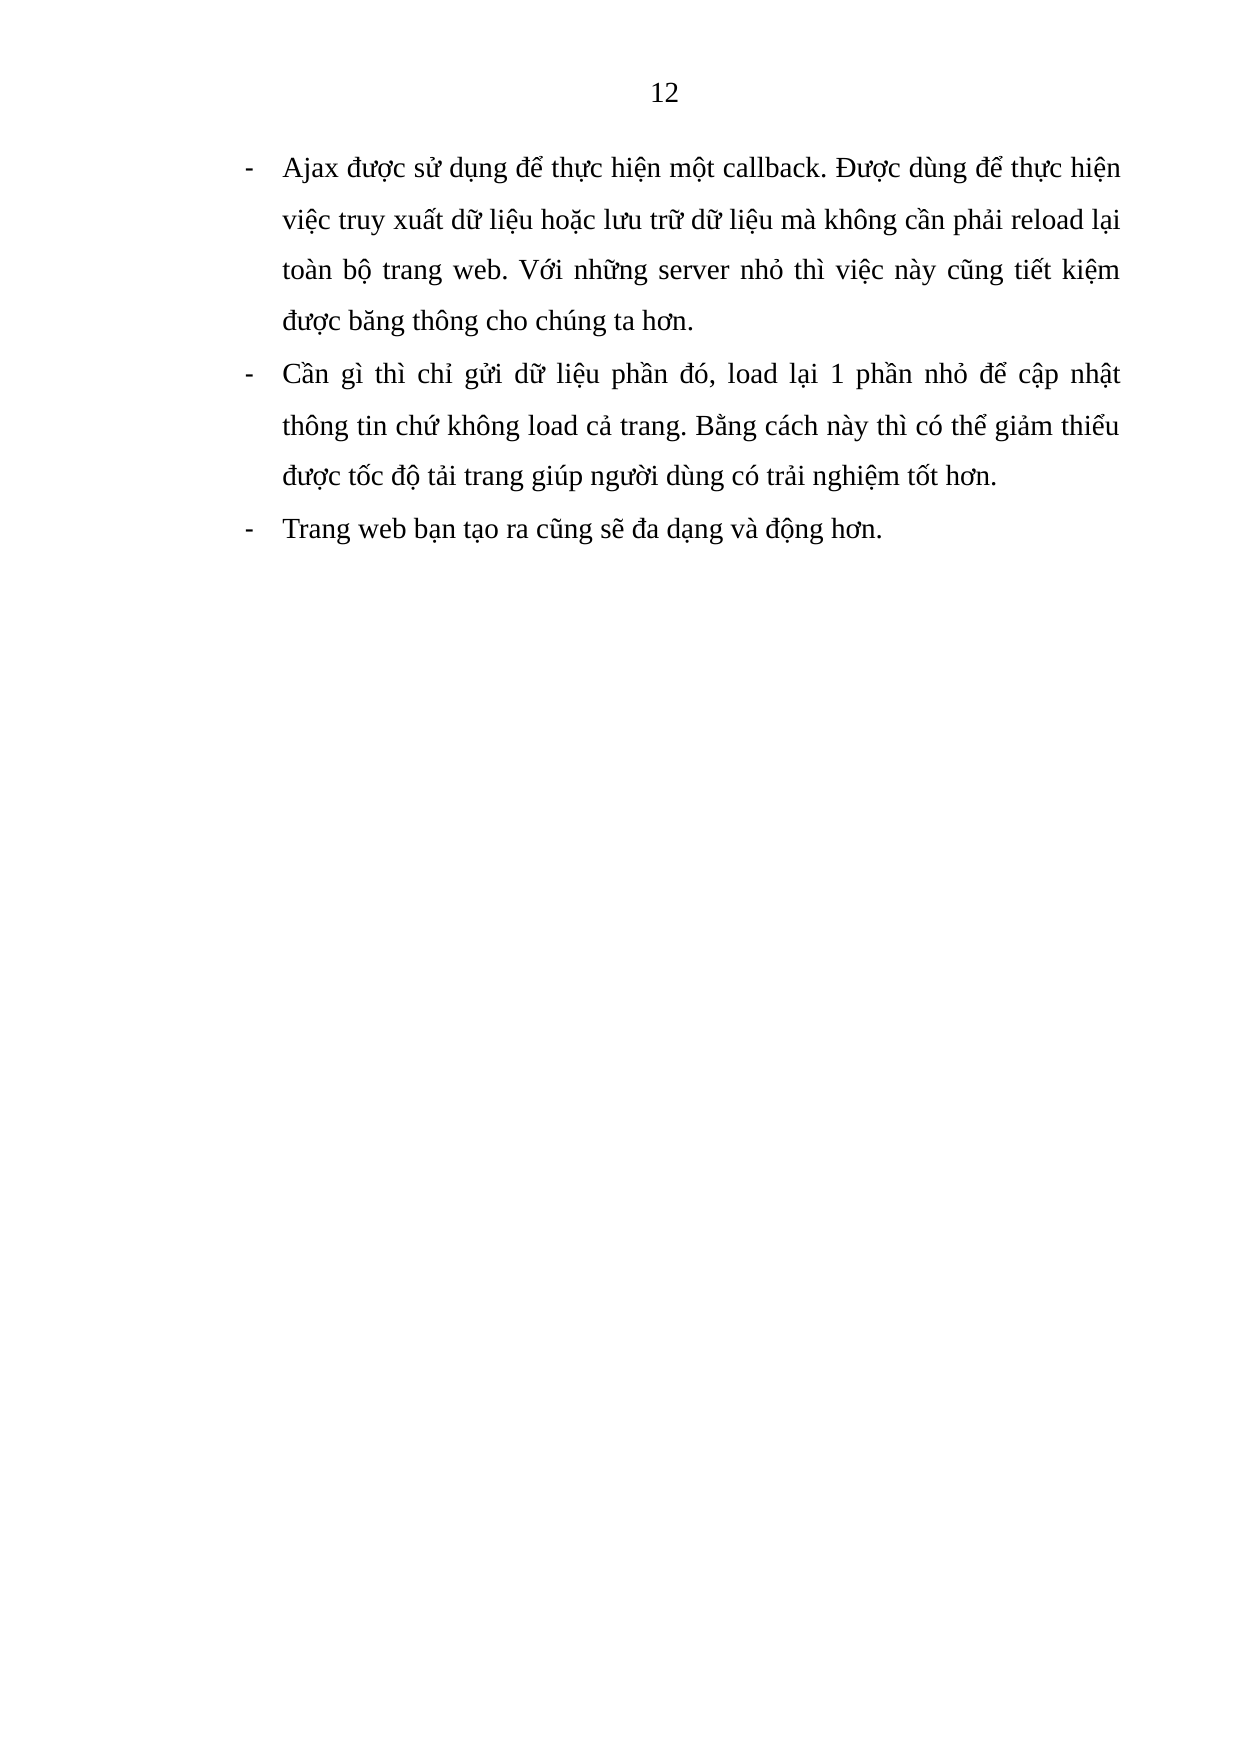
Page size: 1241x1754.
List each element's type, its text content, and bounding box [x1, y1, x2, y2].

list Ajax được sử dụng để thực hiện một callback. Được dùng để thực hiện việc truy xuất dữ liệu hoặc lưu trữ dữ liệu mà không cần phải reload lại toàn bộ trang web. Với những server nhỏ thì việc này cũng tiết kiệm được băng thông cho chúng ta hơn. [244, 147, 1122, 336]
list Cần gì thì chỉ gửi dữ liệu phần đó, load lại 1 phần nhỏ để cập nhật thông tin chứ không load cả trang. Bằng cách này thì có thể giảm thiểu được tốc độ tải trang giúp người dùng có trải nghiệm tốt hơn. [244, 353, 1122, 492]
list Trang web bạn tạo ra cũng sẽ đa dạng và động hơn. [244, 509, 1122, 547]
